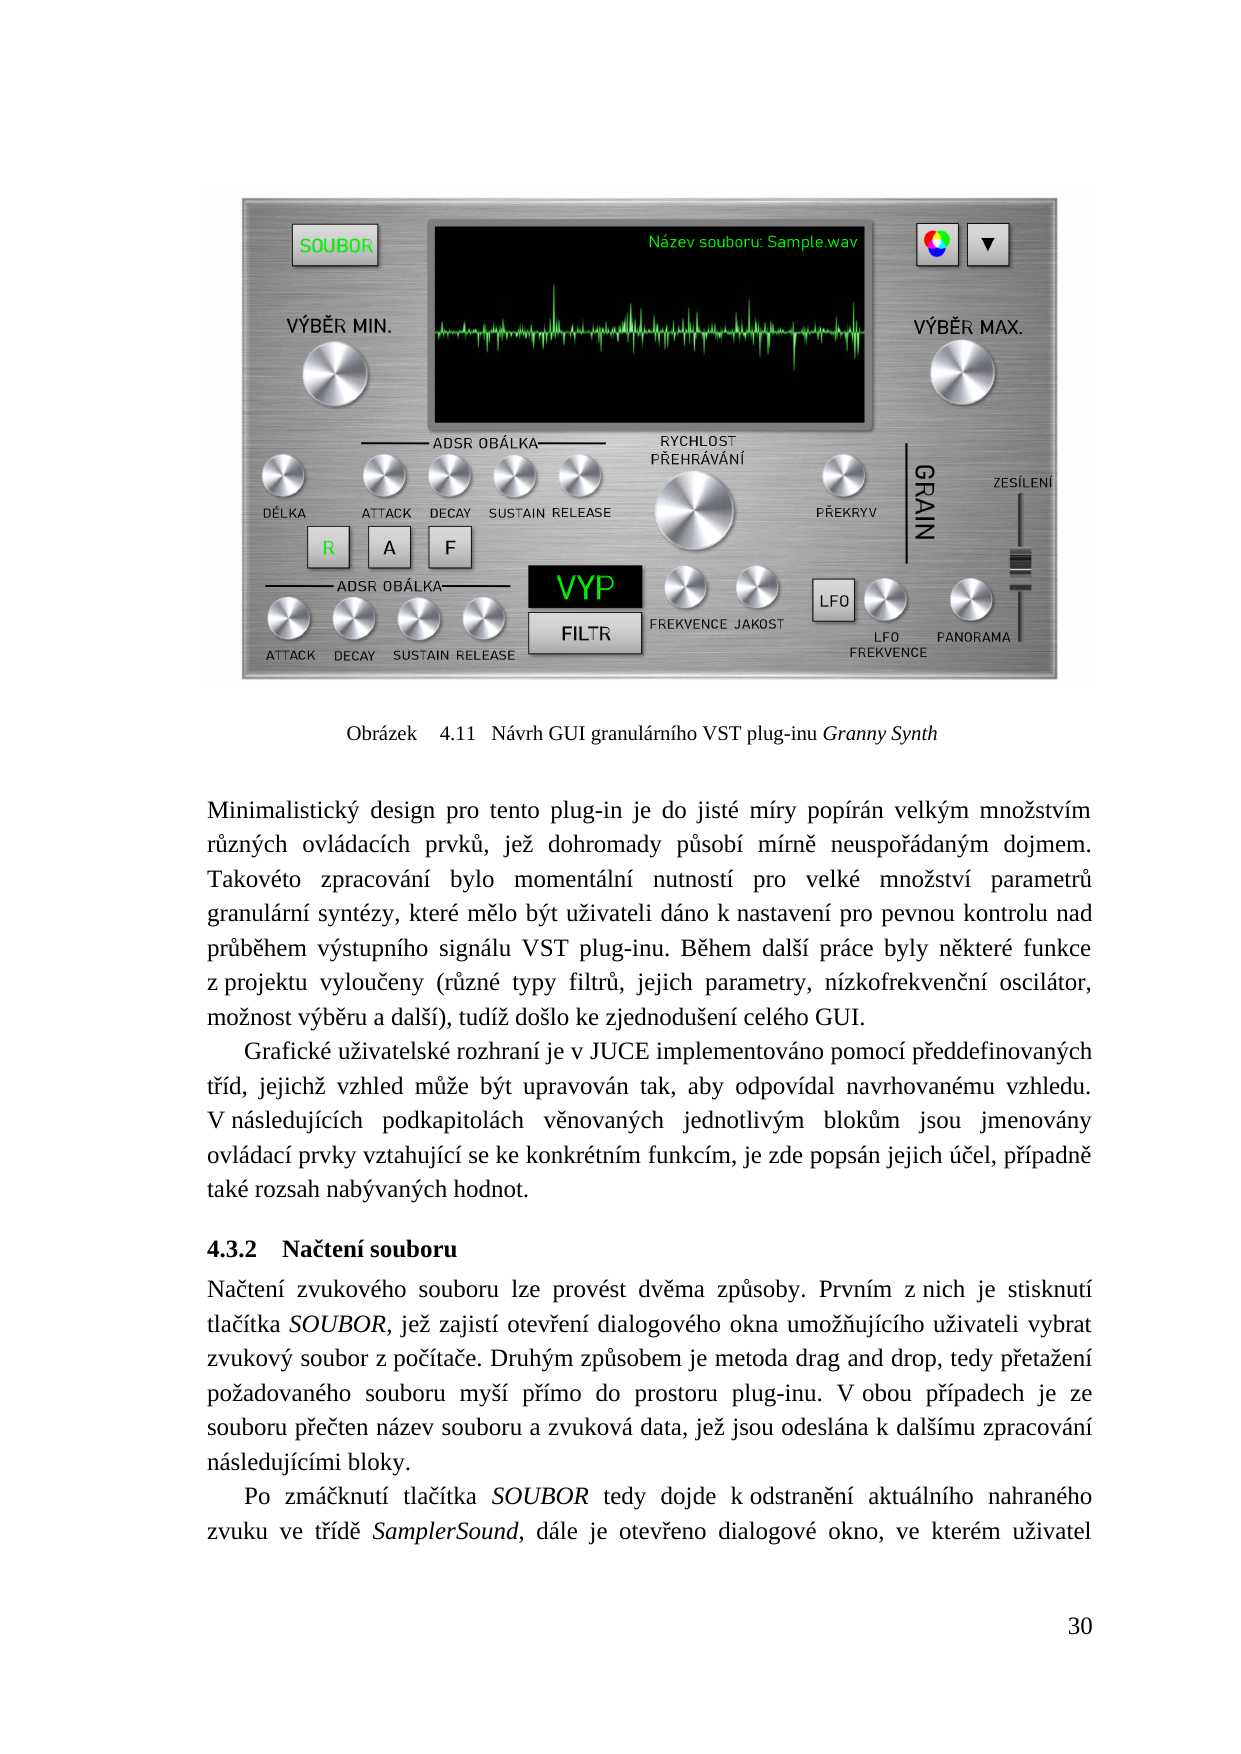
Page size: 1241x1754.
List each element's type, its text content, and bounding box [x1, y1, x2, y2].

text Minimalistický design pro tento plug-in je do jisté míry popírán velkým množstvím různých ovládacích prvků, jež dohromady působí mírně neuspořádaným dojmem. Takovéto zpracování bylo momentální nutností pro velké množství parametrů granulární syntézy, které mělo být uživateli dáno k nastavení pro pevnou kontrolu nad průběhem výstupního signálu VST plug-inu. Během další práce byly některé funkce z projektu vyloučeny (různé typy filtrů, jejich parametry, nízkofrekvenční oscilátor, možnost výběru a další), tudíž došlo ke zjednodušení celého GUI. [207, 795, 1092, 1031]
text Grafické uživatelské rozhraní je v JUCE implementováno pomocí předdefinovaných tříd, jejichž vzhled může být upravován tak, aby odpovídal navrhovanému vzhledu. V následujících podkapitolách věnovaných jednotlivým blokům jsou jmenovány ovládací prvky vztahující se ke konkrétním funkcím, je zde popsán jejich účel, případně také rozsah nabývaných hodnot. [207, 1036, 1092, 1203]
table_cell . Návrh GUI granulárního VST plug-inu Granny Synth [428, 709, 1104, 795]
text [207, 1481, 1092, 1544]
table_cell Obrázek [196, 709, 428, 795]
text Načtení zvukového souboru lze provést dvěma způsoby. Prvním z nich je stisknutí tlačítka SOUBOR, jež zajistí otevření dialogového okna umožňujícího uživateli vybrat zvukový soubor z počítače. Druhým způsobem je metoda drag and drop, tedy přetažení požadovaného souboru myší přímo do prostoru plug-inu. V obou případech je ze souboru přečten název souboru a zvuková data, jež jsou odeslána k dalšímu zpracování následujícími bloky. [207, 1274, 1092, 1476]
table_header [196, 177, 1104, 709]
picture [206, 189, 1093, 688]
subtitle Načtení souboru [207, 1234, 1092, 1262]
